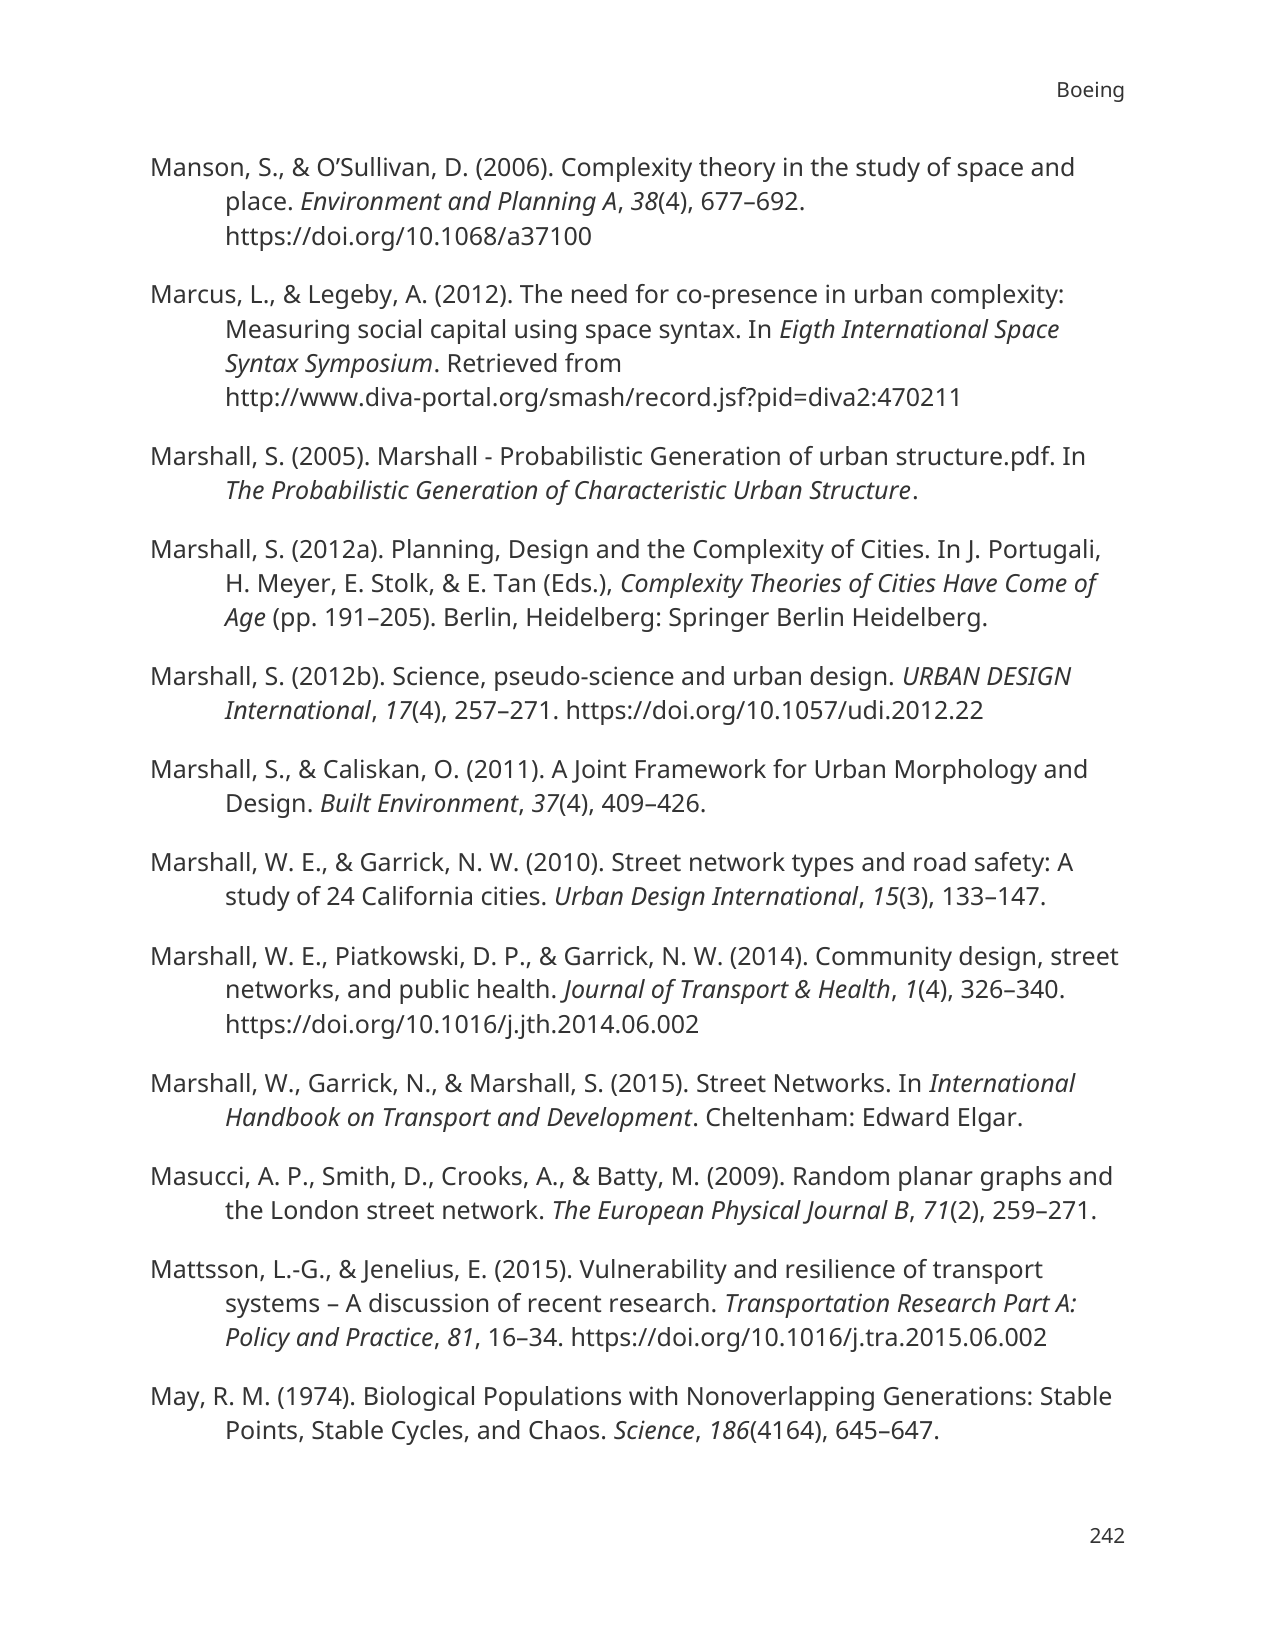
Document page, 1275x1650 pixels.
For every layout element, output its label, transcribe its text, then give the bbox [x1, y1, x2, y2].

text Mattsson, L.-G., & Jenelius, E. (2015). Vulnerability and resilience of transport systems – A discussion of recent research. Transportation Research Part A: Policy and Practice, 81, 16–34. https://doi.org/10.1016/j.tra.2015.06.002 [150, 1252, 1125, 1354]
text Marcus, L., & Legeby, A. (2012). The need for co-presence in urban complexity: Measuring social capital using space syntax. In Eigth International Space Syntax Symposium. Retrieved from http://www.diva-portal.org/smash/record.jsf?pid=diva2:470211 [150, 277, 1125, 413]
text Masucci, A. P., Smith, D., Crooks, A., & Batty, M. (2009). Random planar graphs and the London street network. The European Physical Journal B, 71(2), 259–271. [150, 1158, 1125, 1227]
text Marshall, W. E., & Garrick, N. W. (2010). Street network types and road safety: A study of 24 California cities. Urban Design International, 15(3), 133–147. [150, 845, 1125, 913]
text Marshall, S. (2012b). Science, pseudo-science and urban design. URBAN DESIGN International, 17(4), 257–271. https://doi.org/10.1057/udi.2012.22 [150, 659, 1125, 727]
text Marshall, S., & Caliskan, O. (2011). A Joint Framework for Urban Morphology and Design. Built Environment, 37(4), 409–426. [150, 752, 1125, 820]
text Manson, S., & O’Sullivan, D. (2006). Complexity theory in the study of space and place. Environment and Planning A, 38(4), 677–692. https://doi.org/10.1068/a37100 [150, 150, 1125, 252]
text May, R. M. (1974). Biological Populations with Nonoverlapping Generations: Stable Points, Stable Cycles, and Chaos. Science, 186(4164), 645–647. [150, 1379, 1125, 1447]
text Marshall, S. (2005). Marshall - Probabilistic Generation of urban structure.pdf. In The Probabilistic Generation of Characteristic Urban Structure. [150, 438, 1125, 507]
text Marshall, S. (2012a). Planning, Design and the Complexity of Cities. In J. Portugali, H. Meyer, E. Stolk, & E. Tan (Eds.), Complexity Theories of Cities Have Come of Age (pp. 191–205). Berlin, Heidelberg: Springer Berlin Heidelberg. [150, 532, 1125, 634]
text Marshall, W., Garrick, N., & Marshall, S. (2015). Street Networks. In International Handbook on Transport and Development. Cheltenham: Edward Elgar. [150, 1065, 1125, 1133]
text Marshall, W. E., Piatkowski, D. P., & Garrick, N. W. (2014). Community design, street networks, and public health. Journal of Transport & Health, 1(4), 326–340. https://doi.org/10.1016/j.jth.2014.06.002 [150, 938, 1125, 1040]
